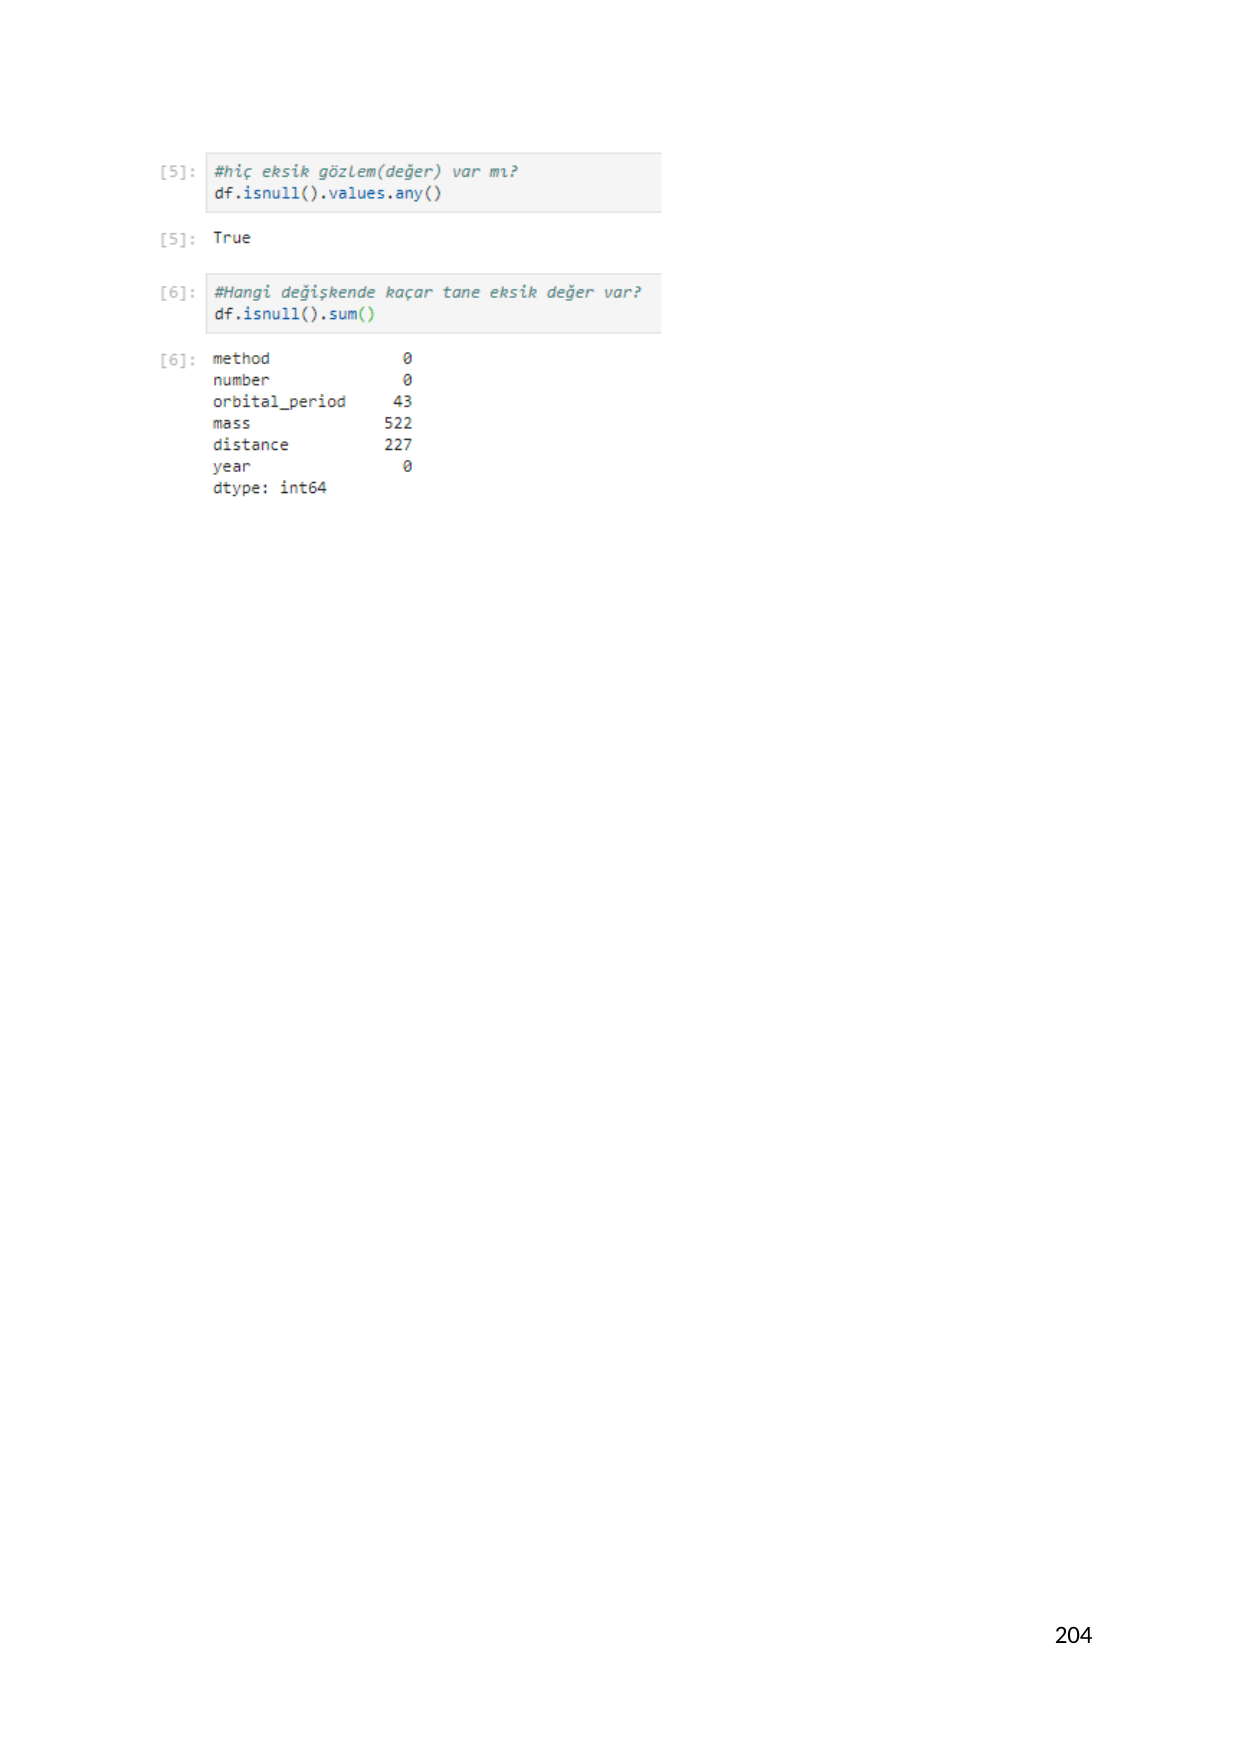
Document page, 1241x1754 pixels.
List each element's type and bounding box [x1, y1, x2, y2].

picture [147, 147, 662, 505]
